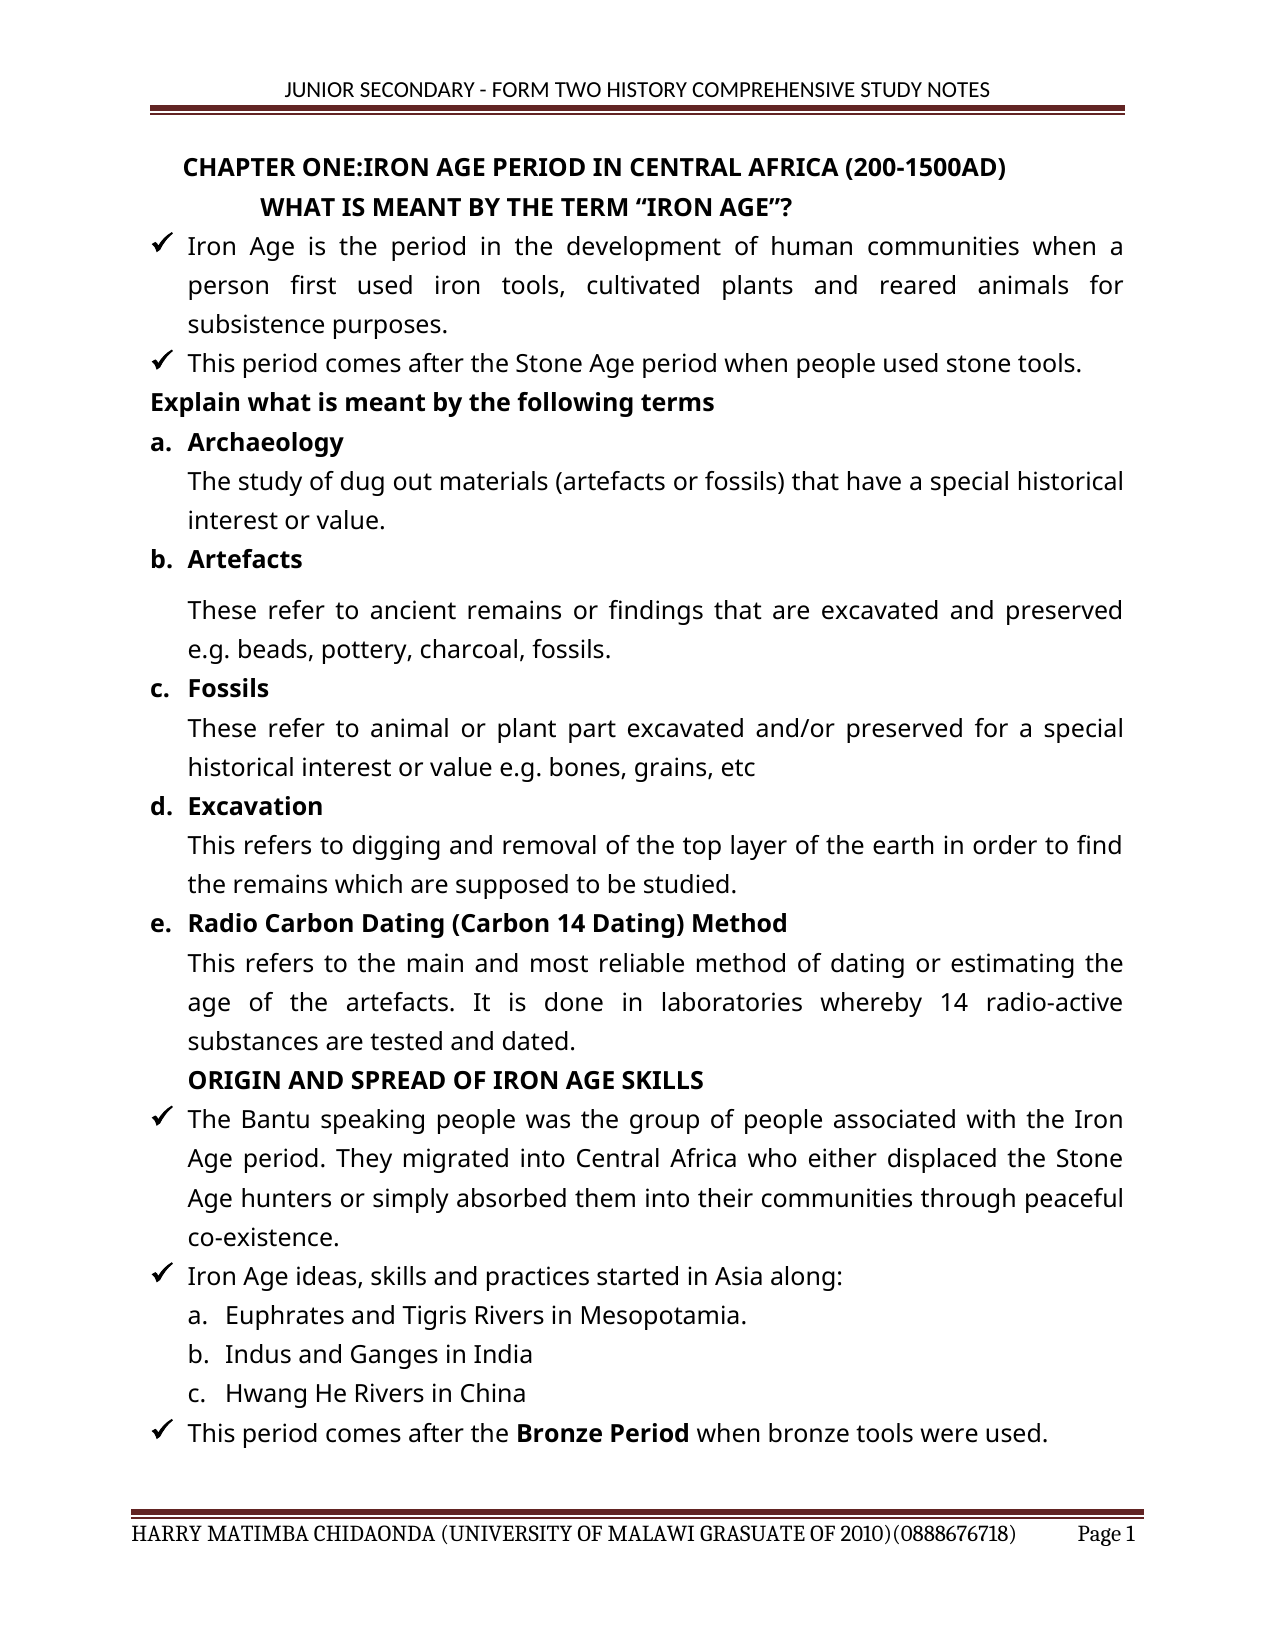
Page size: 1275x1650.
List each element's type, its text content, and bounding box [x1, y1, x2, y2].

list ORIGIN AND SPREAD OF IRON AGE SKILLS [187, 1063, 1125, 1097]
list Fossils [150, 671, 1125, 705]
list Iron Age ideas, skills and practices started in Asia along: [150, 1258, 1125, 1293]
list Iron Age is the period in the development of human communities when a person first used iron tools, cultivated plants and reared animals for subsistence purposes. [150, 228, 1125, 341]
list Artefacts [150, 542, 1125, 576]
list Euphrates and Tigris Rivers in Mesopotamia. [187, 1298, 1125, 1332]
text Explain what is meant by the following terms [150, 385, 1125, 419]
list This period comes after the Stone Age period when people used stone tools. [150, 346, 1125, 380]
list Indus and Ganges in India [187, 1337, 1125, 1371]
text WHAT IS MEANT BY THE TERM “IRON AGE”? [150, 189, 1125, 223]
list These refer to ancient remains or findings that are excavated and preserved e.g. beads, pottery, charcoal, fossils. [187, 593, 1125, 666]
list The study of dug out materials (artefacts or fossils) that have a special historical interest or value. [187, 463, 1125, 537]
list Archaeology [150, 424, 1125, 458]
list Hwang He Rivers in China [187, 1376, 1125, 1410]
list Excavation [150, 788, 1125, 823]
list Radio Carbon Dating (Carbon 14 Dating) Method [150, 906, 1125, 940]
list This refers to the main and most reliable method of dating or estimating the age of the artefacts. It is done in laboratories whereby 14 radio-active substances are tested and dated. [187, 945, 1125, 1058]
list These refer to animal or plant part excavated and/or preserved for a special historical interest or value e.g. bones, grains, etc [187, 710, 1125, 783]
list This period comes after the Bronze Period when bronze tools were used. [150, 1415, 1125, 1449]
list This refers to digging and removal of the top layer of the earth in order to find the remains which are supposed to be studied. [187, 828, 1125, 901]
text CHAPTER ONE:IRON AGE PERIOD IN CENTRAL AFRICA (200-1500AD) [150, 150, 1125, 184]
list The Bantu speaking people was the group of people associated with the Iron Age period. They migrated into Central Africa who either displaced the Stone Age hunters or simply absorbed them into their communities through peaceful co-existence. [150, 1102, 1125, 1253]
